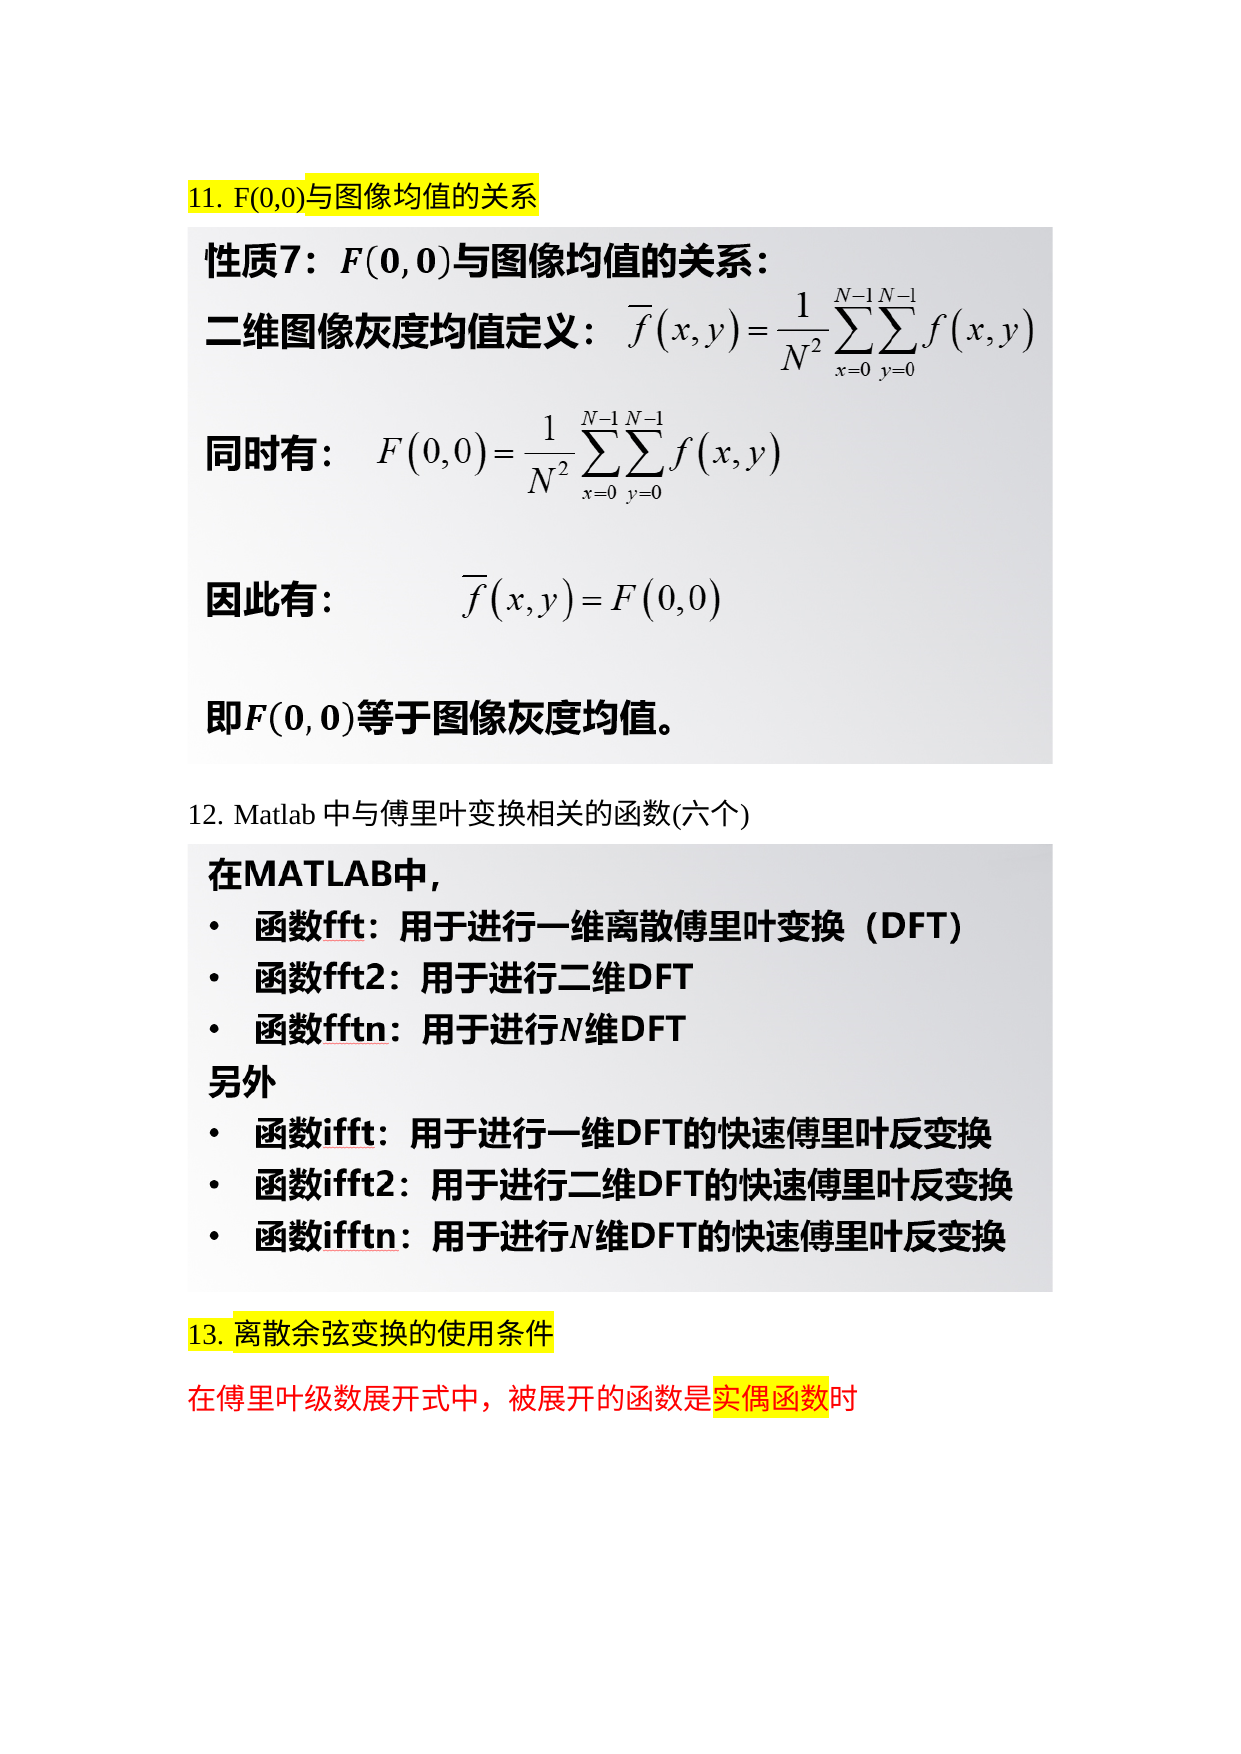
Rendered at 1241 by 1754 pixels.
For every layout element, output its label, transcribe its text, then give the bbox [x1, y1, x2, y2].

picture [187, 227, 1053, 764]
picture [187, 844, 1053, 1292]
list Matlab中与傅里叶变换相关的函数(六个) [187, 779, 1053, 844]
list 离散余弦变换的使用条件 [187, 1299, 1053, 1364]
text 在傅里叶级数展开式中，被展开的函数是实偶函数时 [187, 1364, 1053, 1429]
list F(0,0)与图像均值的关系 [187, 162, 1053, 227]
